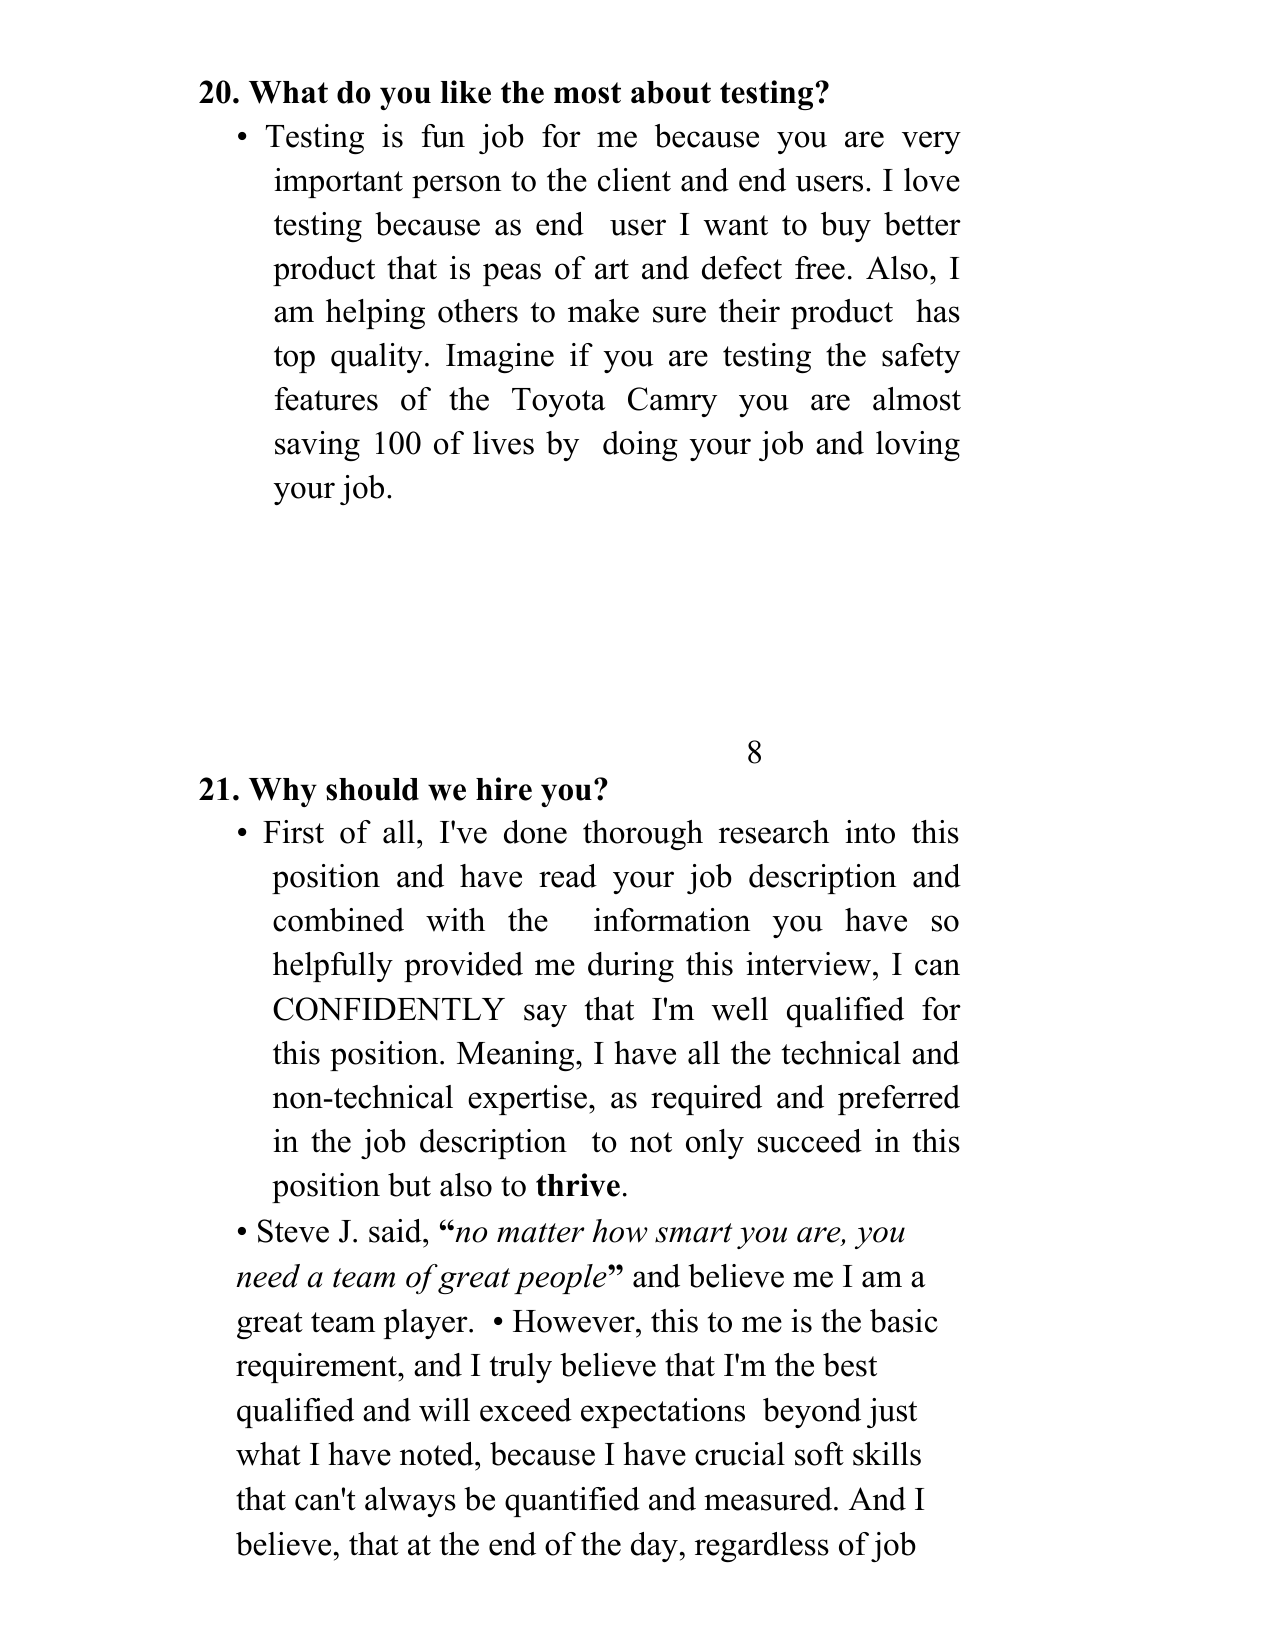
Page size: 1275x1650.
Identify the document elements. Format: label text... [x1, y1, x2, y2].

text • Testing is fun job for me because you are very important person to the client and end users. I love testing because as end user I want to buy better product that is peas of art and defect free. Also, I am helping others to make sure their product has top quality. Imagine if you are testing the safety features of the Toyota Camry you are almost saving 100 of lives by doing your job and loving your job. [236, 118, 961, 506]
text 20. What do you like the most about testing? [198, 74, 1005, 111]
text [236, 1213, 961, 1562]
text 21. Why should we hire you? [198, 770, 1005, 807]
text • First of all, I've done thorough research into this position and have read your job description and combined with the information you have so helpfully provided me during this interview, I can CONFIDENTLY say that I'm well qualified for this position. Meaning, I have all the technical and non-technical expertise, as required and preferred in the job description to not only succeed in this position but also to thrive. [236, 813, 961, 1204]
text 8 [746, 733, 1005, 770]
